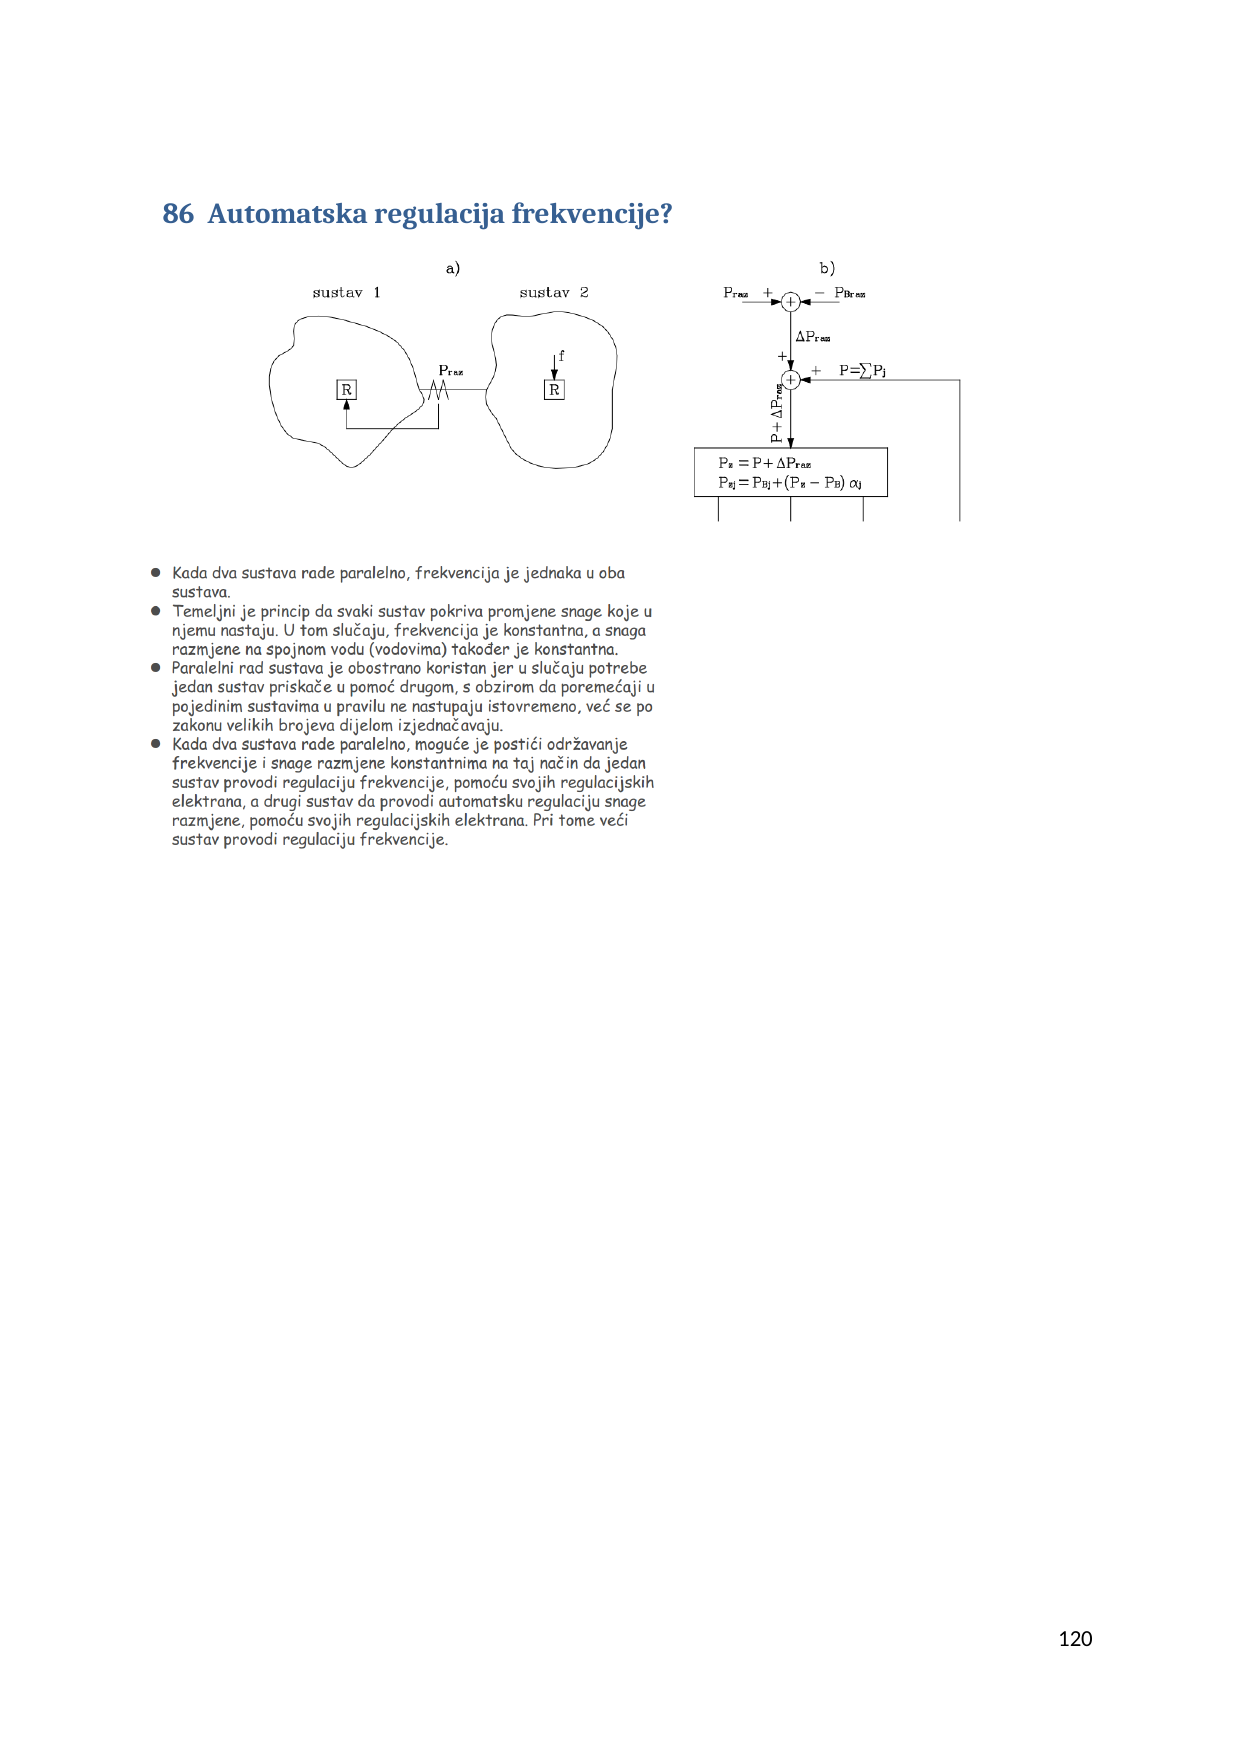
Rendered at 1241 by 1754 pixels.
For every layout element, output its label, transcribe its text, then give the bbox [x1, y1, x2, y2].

subtitle Automatska regulacija frekvencije? [162, 198, 1093, 231]
picture [260, 236, 980, 536]
picture [147, 560, 665, 856]
